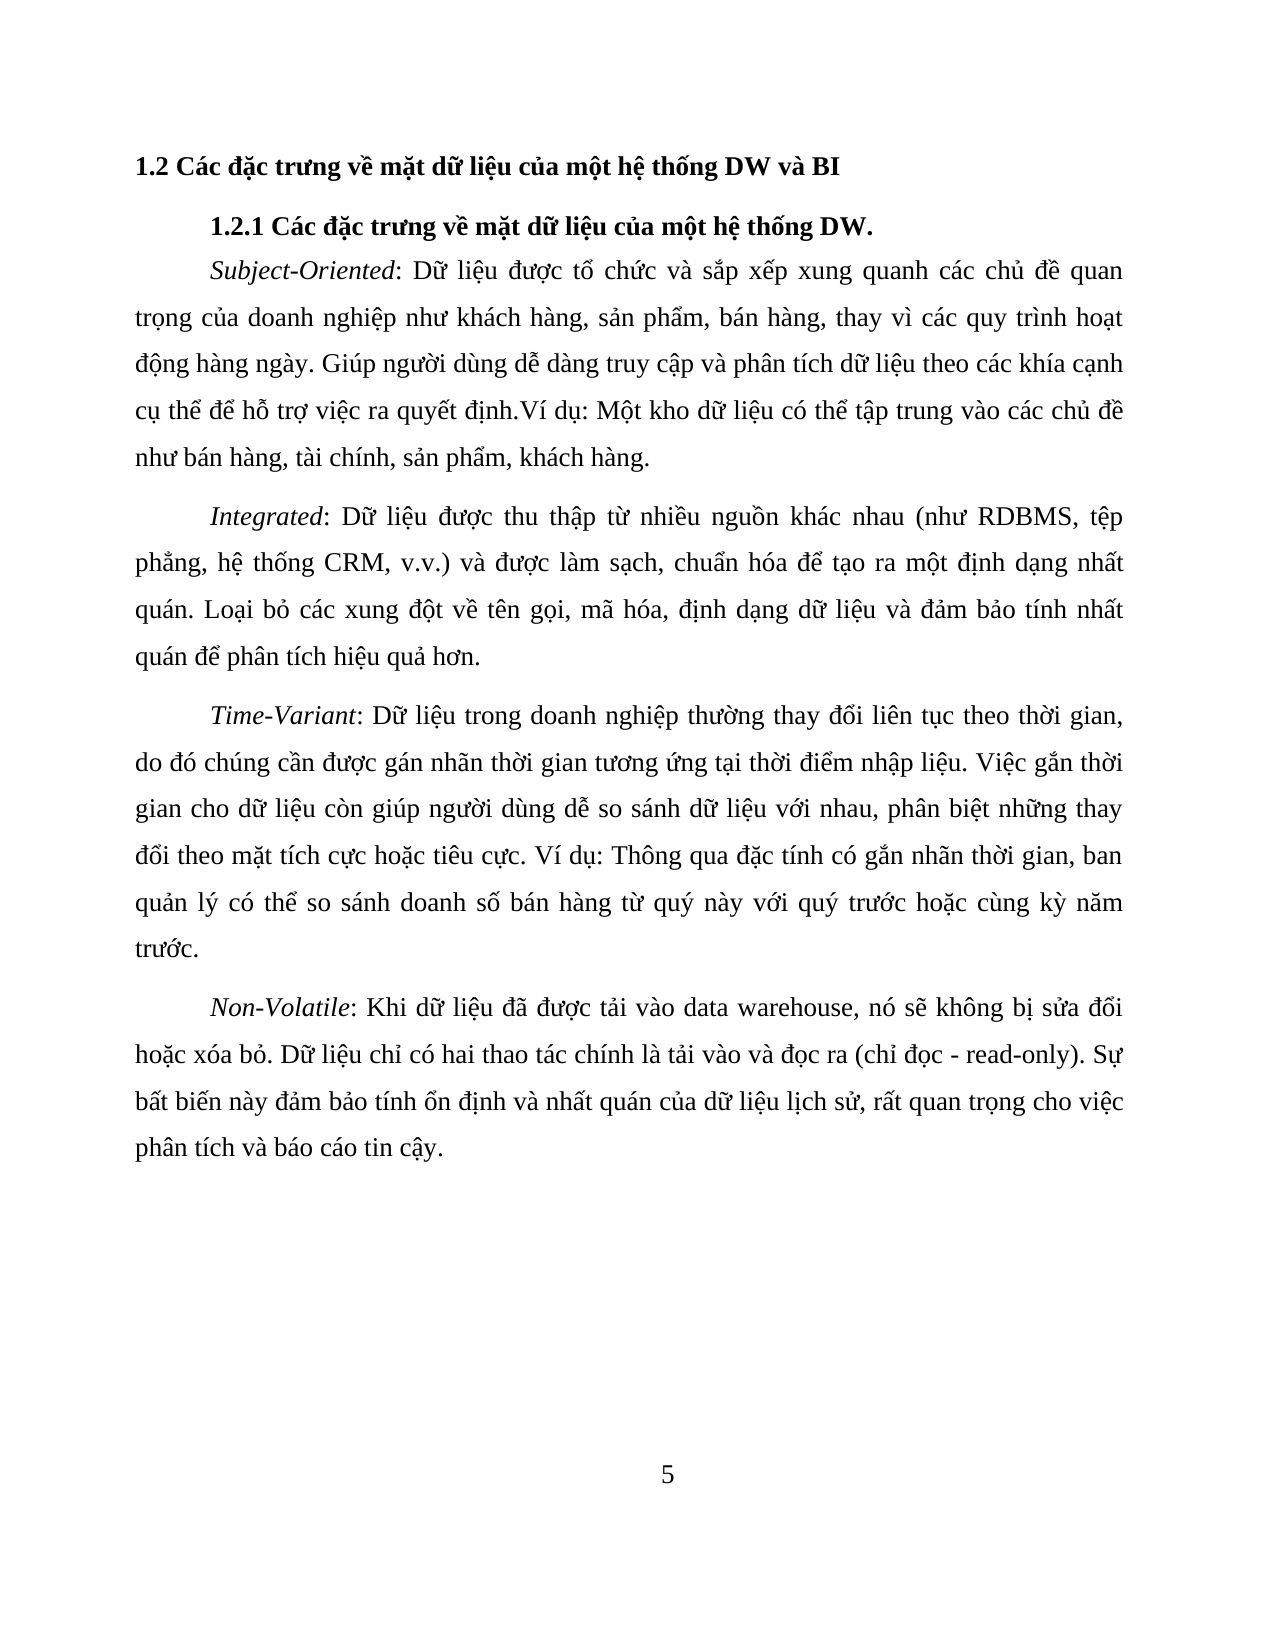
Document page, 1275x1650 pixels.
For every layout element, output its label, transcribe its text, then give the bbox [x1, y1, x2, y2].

text Integrated: Dữ liệu được thu thập từ nhiều nguồn khác nhau (như RDBMS, tệp phẳng, hệ thống CRM, v.v.) và được làm sạch, chuẩn hóa để tạo ra một định dạng nhất quán. Loại bỏ các xung đột về tên gọi, mã hóa, định dạng dữ liệu và đảm bảo tính nhất quán để phân tích hiệu quả hơn. [135, 500, 1125, 671]
text 1.2 Các đặc trưng về mặt dữ liệu của một hệ thống DW và BI [135, 150, 1125, 181]
text Subject-Oriented: Dữ liệu được tổ chức và sắp xếp xung quanh các chủ đề quan trọng của doanh nghiệp như khách hàng, sản phẩm, bán hàng, thay vì các quy trình hoạt động hàng ngày. Giúp người dùng dễ dàng truy cập và phân tích dữ liệu theo các khía cạnh cụ thể để hỗ trợ việc ra quyết định.Ví dụ: Một kho dữ liệu có thể tập trung vào các chủ đề như bán hàng, tài chính, sản phẩm, khách hàng. [135, 254, 1125, 472]
text Non-Volatile: Khi dữ liệu đã được tải vào data warehouse, nó sẽ không bị sửa đổi hoặc xóa bỏ. Dữ liệu chỉ có hai thao tác chính là tải vào và đọc ra (chỉ đọc - read-only). Sự bất biến này đảm bảo tính ổn định và nhất quán của dữ liệu lịch sử, rất quan trọng cho việc phân tích và báo cáo tin cậy. [135, 991, 1125, 1163]
text Time-Variant: Dữ liệu trong doanh nghiệp thường thay đổi liên tục theo thời gian, do đó chúng cần được gán nhãn thời gian tương ứng tại thời điểm nhập liệu. Việc gắn thời gian cho dữ liệu còn giúp người dùng dễ so sánh dữ liệu với nhau, phân biệt những thay đổi theo mặt tích cực hoặc tiêu cực. Ví dụ: Thông qua đặc tính có gắn nhãn thời gian, ban quản lý có thể so sánh doanh số bán hàng từ quý này với quý trước hoặc cùng kỳ năm trước. [135, 699, 1125, 963]
text 1.2.1 Các đặc trưng về mặt dữ liệu của một hệ thống DW. [135, 210, 1125, 241]
